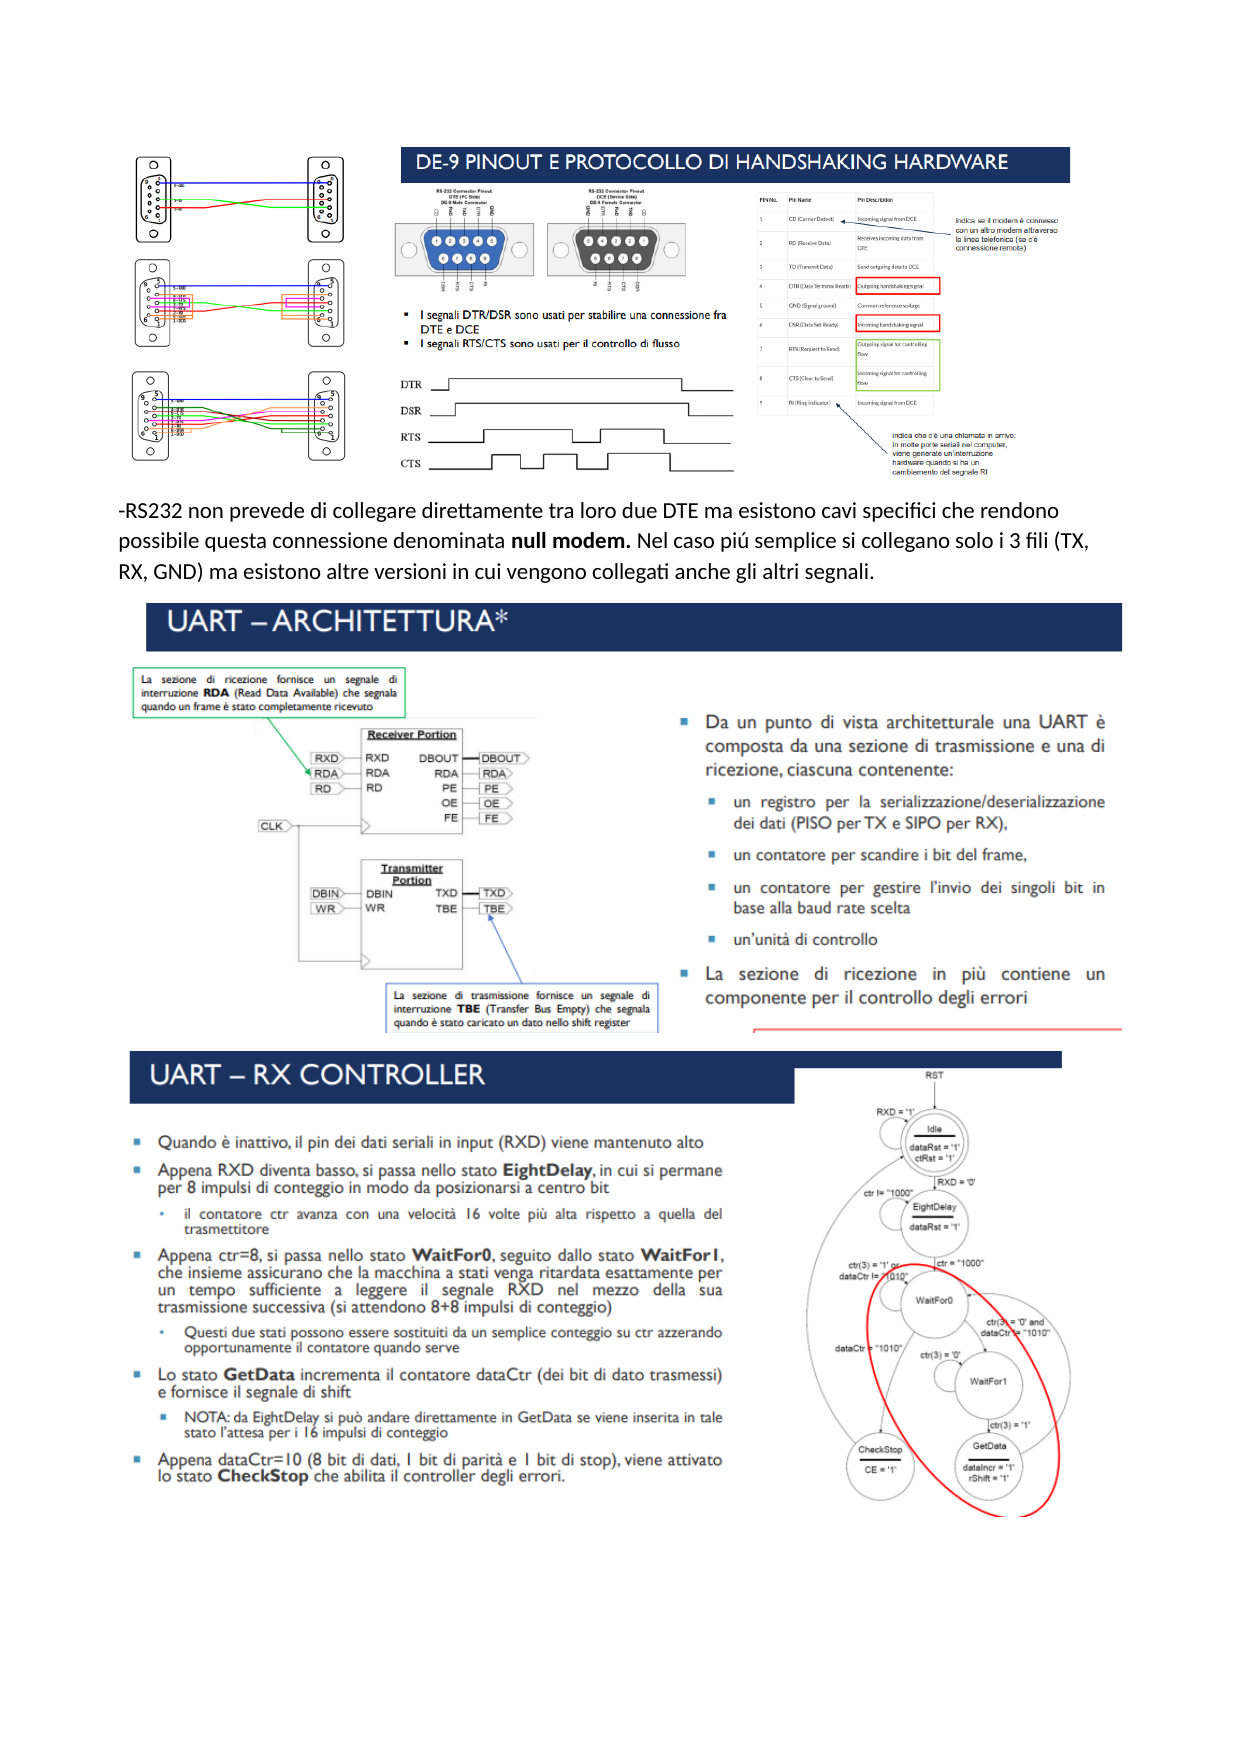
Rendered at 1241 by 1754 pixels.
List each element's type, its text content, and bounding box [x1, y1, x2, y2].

picture [118, 147, 365, 473]
text -RS232 non prevede di collegare direttamente tra loro due DTE ma esistono cavi specifici che rendono possibile questa connessione denominata null modem. Nel caso piú semplice si collegano solo i 3 fili (TX, RX, GND) ma esistono altre versioni in cui vengono collegati anche gli altri segnali. [118, 496, 1122, 585]
picture [118, 1051, 1077, 1517]
picture [383, 147, 1070, 478]
picture [118, 603, 1123, 1033]
